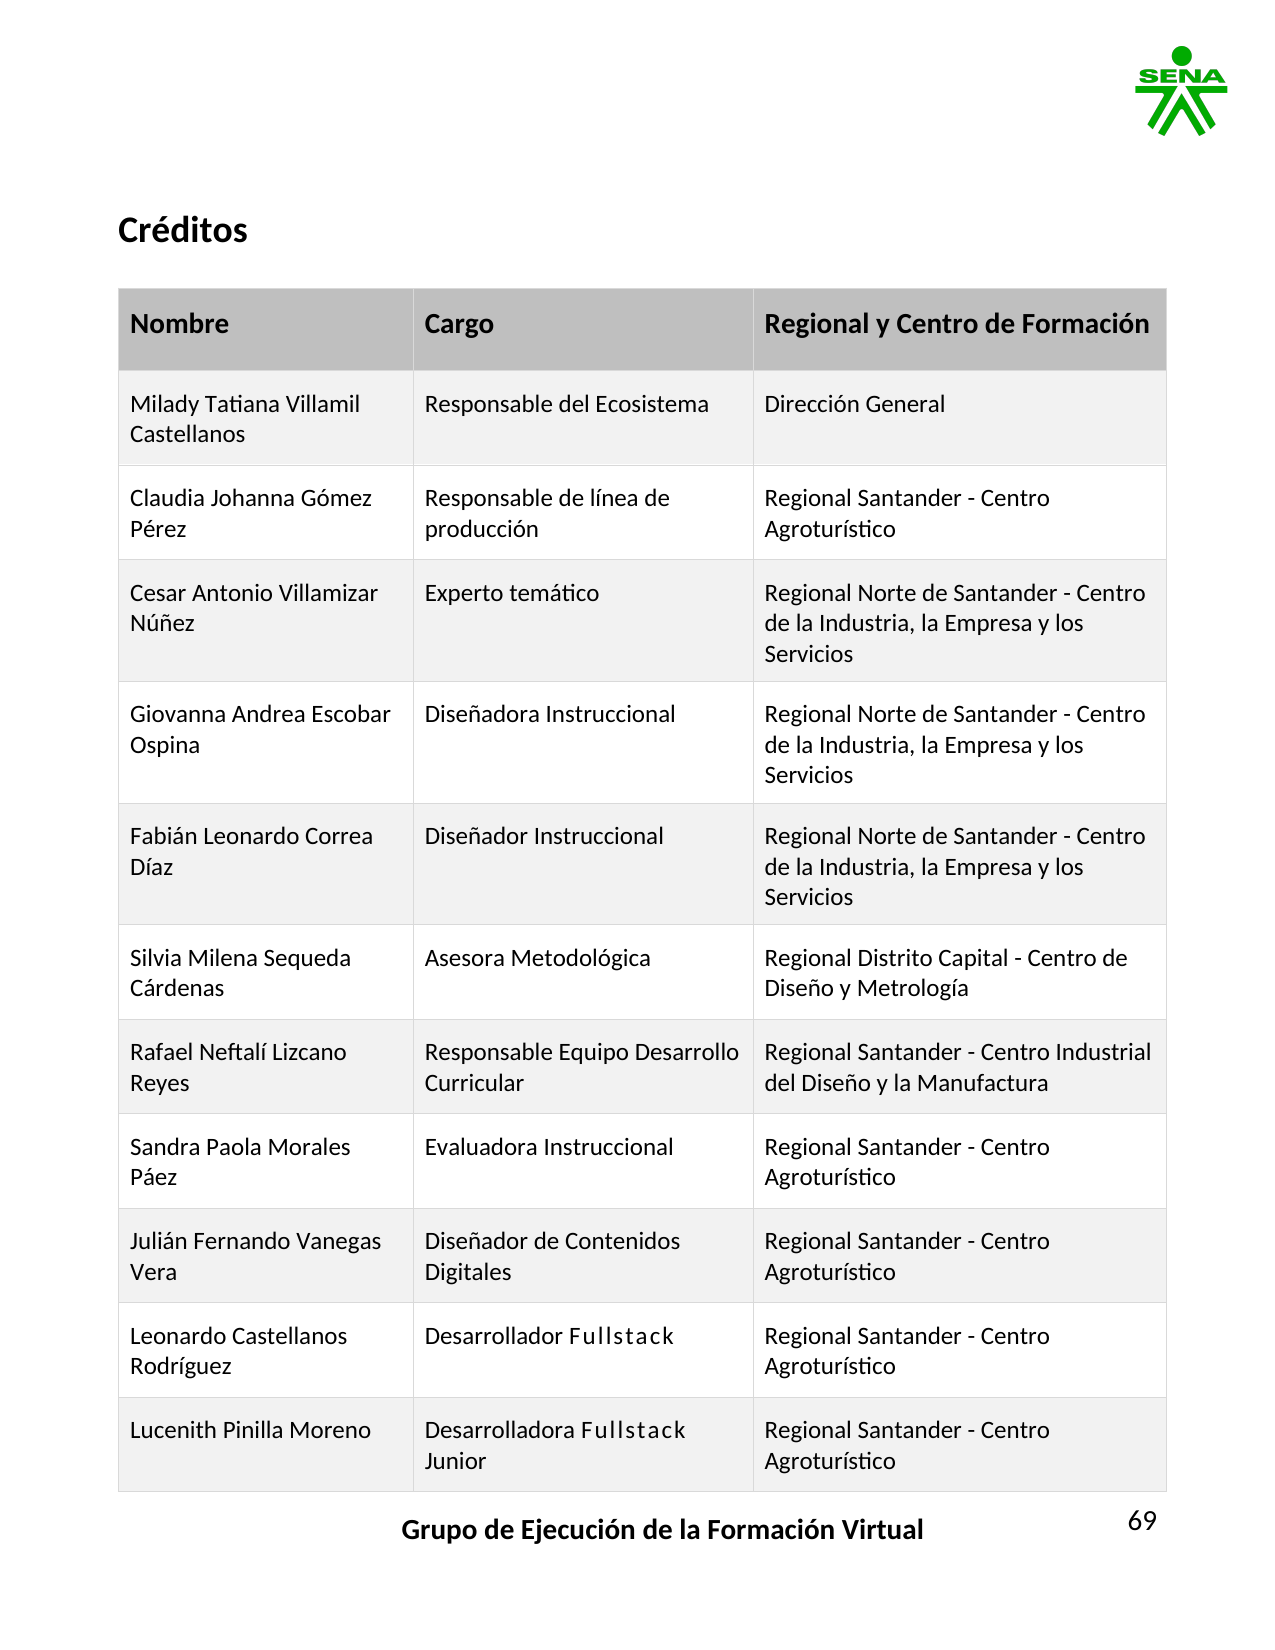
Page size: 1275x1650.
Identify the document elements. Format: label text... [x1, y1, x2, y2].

table_cell Regional Norte de Santander - Centro de la Industria, la Empresa y los Servicios [754, 804, 1166, 924]
table_cell Regional Santander - Centro Industrial del Diseño y la Manufactura [754, 1020, 1166, 1113]
table_cell Sandra Paola Morales Páez [119, 1114, 413, 1208]
table_cell Regional Santander - Centro Agroturístico [754, 1303, 1166, 1397]
table_cell Lucenith Pinilla Moreno [119, 1398, 413, 1491]
table_cell Regional Norte de Santander - Centro de la Industria, la Empresa y los Servicios [754, 682, 1166, 803]
table_cell Diseñadora Instruccional [414, 682, 753, 803]
table_cell Milady Tatiana Villamil Castellanos [119, 371, 413, 464]
table_cell Diseñador de Contenidos Digitales [414, 1209, 753, 1302]
table_cell Cesar Antonio Villamizar Núñez [119, 560, 413, 681]
table_cell Silvia Milena Sequeda Cárdenas [119, 925, 413, 1019]
table_header Cargo [414, 289, 753, 370]
table_cell Regional Santander - Centro Agroturístico [754, 1209, 1166, 1302]
table_cell Desarrolladora Fullstack Junior [414, 1398, 753, 1491]
table_cell Claudia Johanna Gómez Pérez [119, 466, 413, 559]
table_cell Responsable Equipo Desarrollo Curricular [414, 1020, 753, 1113]
table_cell Rafael Neftalí Lizcano Reyes [119, 1020, 413, 1113]
picture [1135, 46, 1228, 136]
table_header Regional y Centro de Formación [754, 289, 1166, 370]
table_cell Regional Distrito Capital - Centro de Diseño y Metrología [754, 925, 1166, 1019]
table_cell Julián Fernando Vanegas Vera [119, 1209, 413, 1302]
table_cell Giovanna Andrea Escobar Ospina [119, 682, 413, 803]
table_cell Experto temático [414, 560, 753, 681]
table_cell Evaluadora Instruccional [414, 1114, 753, 1208]
table_cell Dirección General [754, 371, 1166, 464]
table_cell Leonardo Castellanos Rodríguez [119, 1303, 413, 1397]
table_cell Diseñador Instruccional [414, 804, 753, 924]
table_cell Desarrollador Fullstack [414, 1303, 753, 1397]
table_cell Regional Santander - Centro Agroturístico [754, 1398, 1166, 1491]
table_cell Responsable de línea de producción [414, 466, 753, 559]
table_cell Regional Santander - Centro Agroturístico [754, 1114, 1166, 1208]
table_cell Fabián Leonardo Correa Díaz [119, 804, 413, 924]
table_cell Responsable del Ecosistema [414, 371, 753, 464]
table_cell Asesora Metodológica [414, 925, 753, 1019]
table_cell Regional Norte de Santander - Centro de la Industria, la Empresa y los Servicios [754, 560, 1166, 681]
table_cell Regional Santander - Centro Agroturístico [754, 466, 1166, 559]
text Créditos [118, 206, 1157, 252]
table_header Nombre [119, 289, 413, 370]
